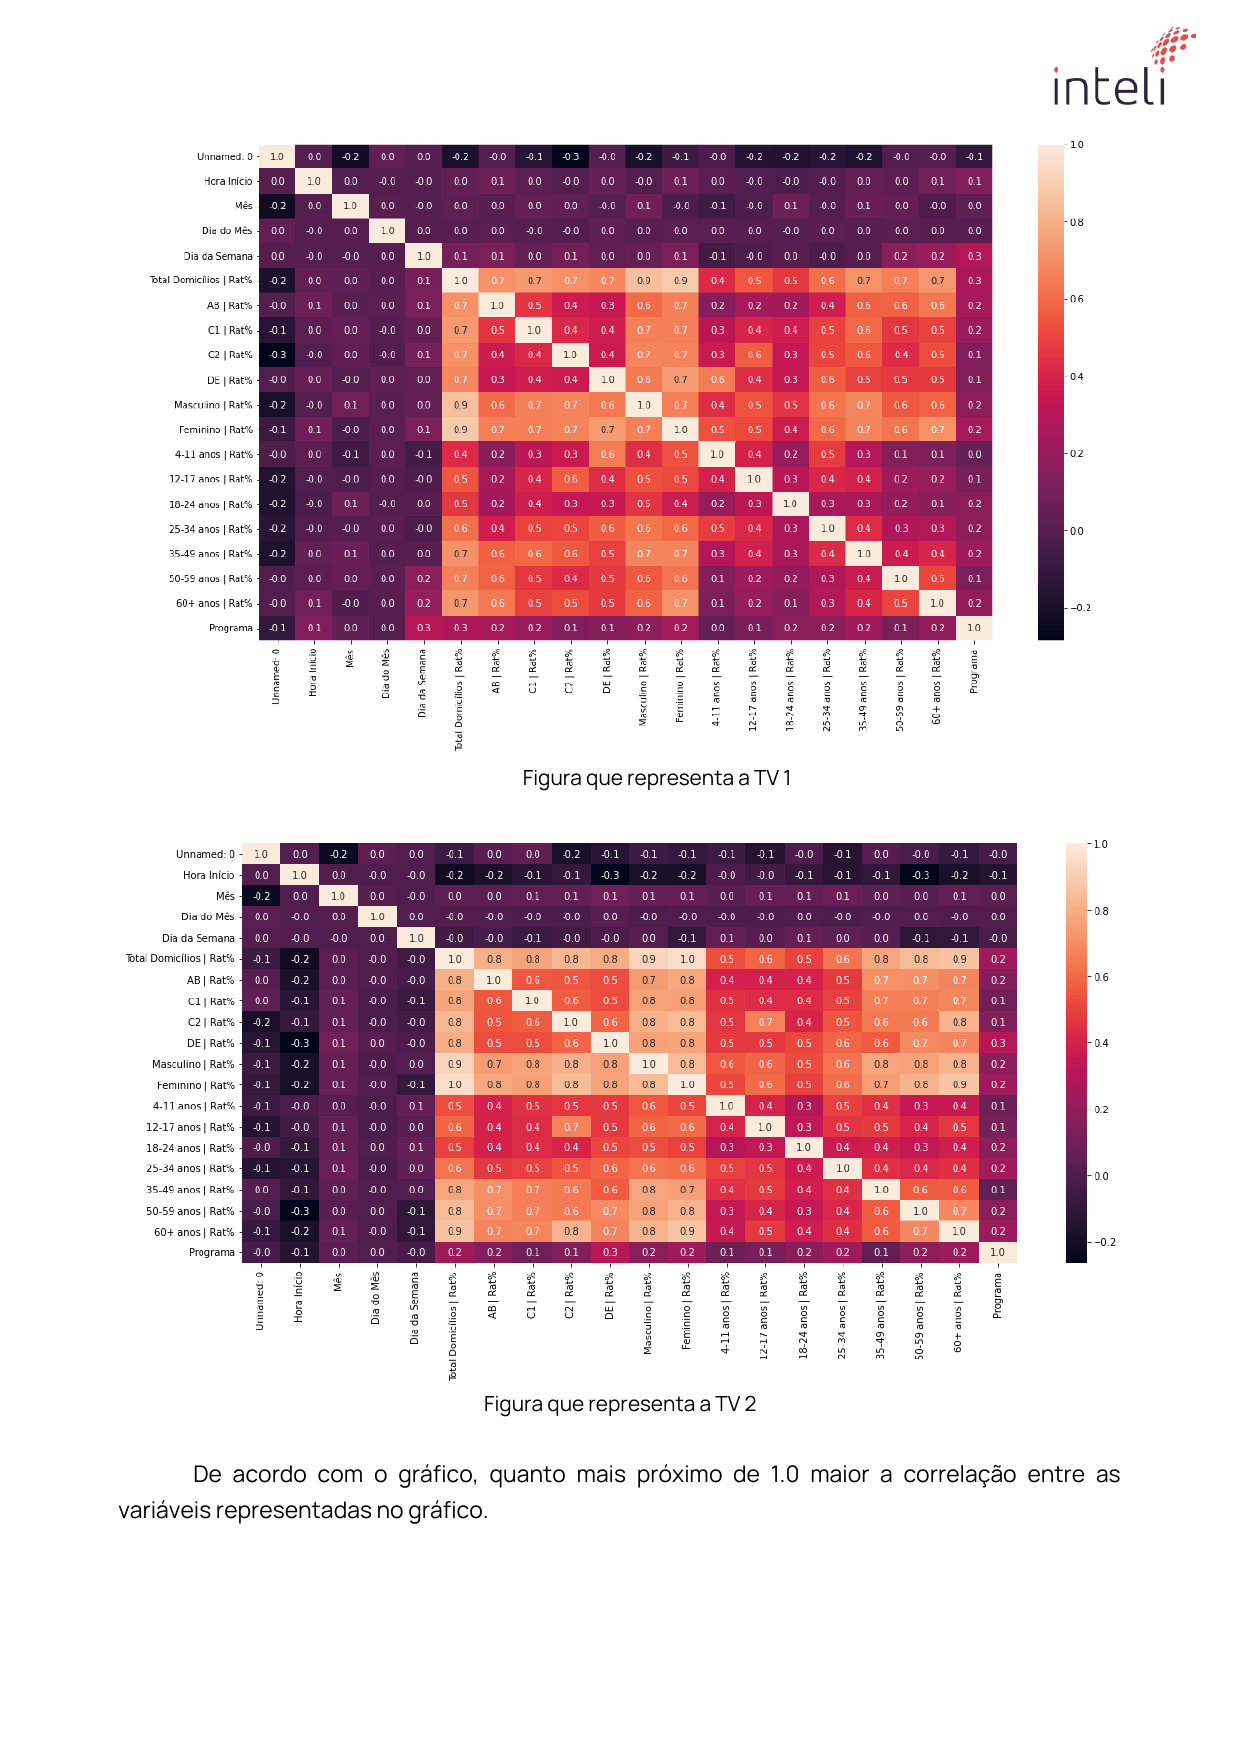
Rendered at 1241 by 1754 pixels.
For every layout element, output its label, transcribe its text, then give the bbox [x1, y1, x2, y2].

text Figura que representa a TV 2 [118, 1386, 1122, 1418]
picture [1054, 27, 1197, 105]
picture [118, 833, 1123, 1386]
text De acordo com o gráfico, quanto mais próximo de 1.0 maior a correlação entre as variáveis representadas no gráfico. [118, 1458, 1122, 1526]
picture [142, 134, 1098, 757]
